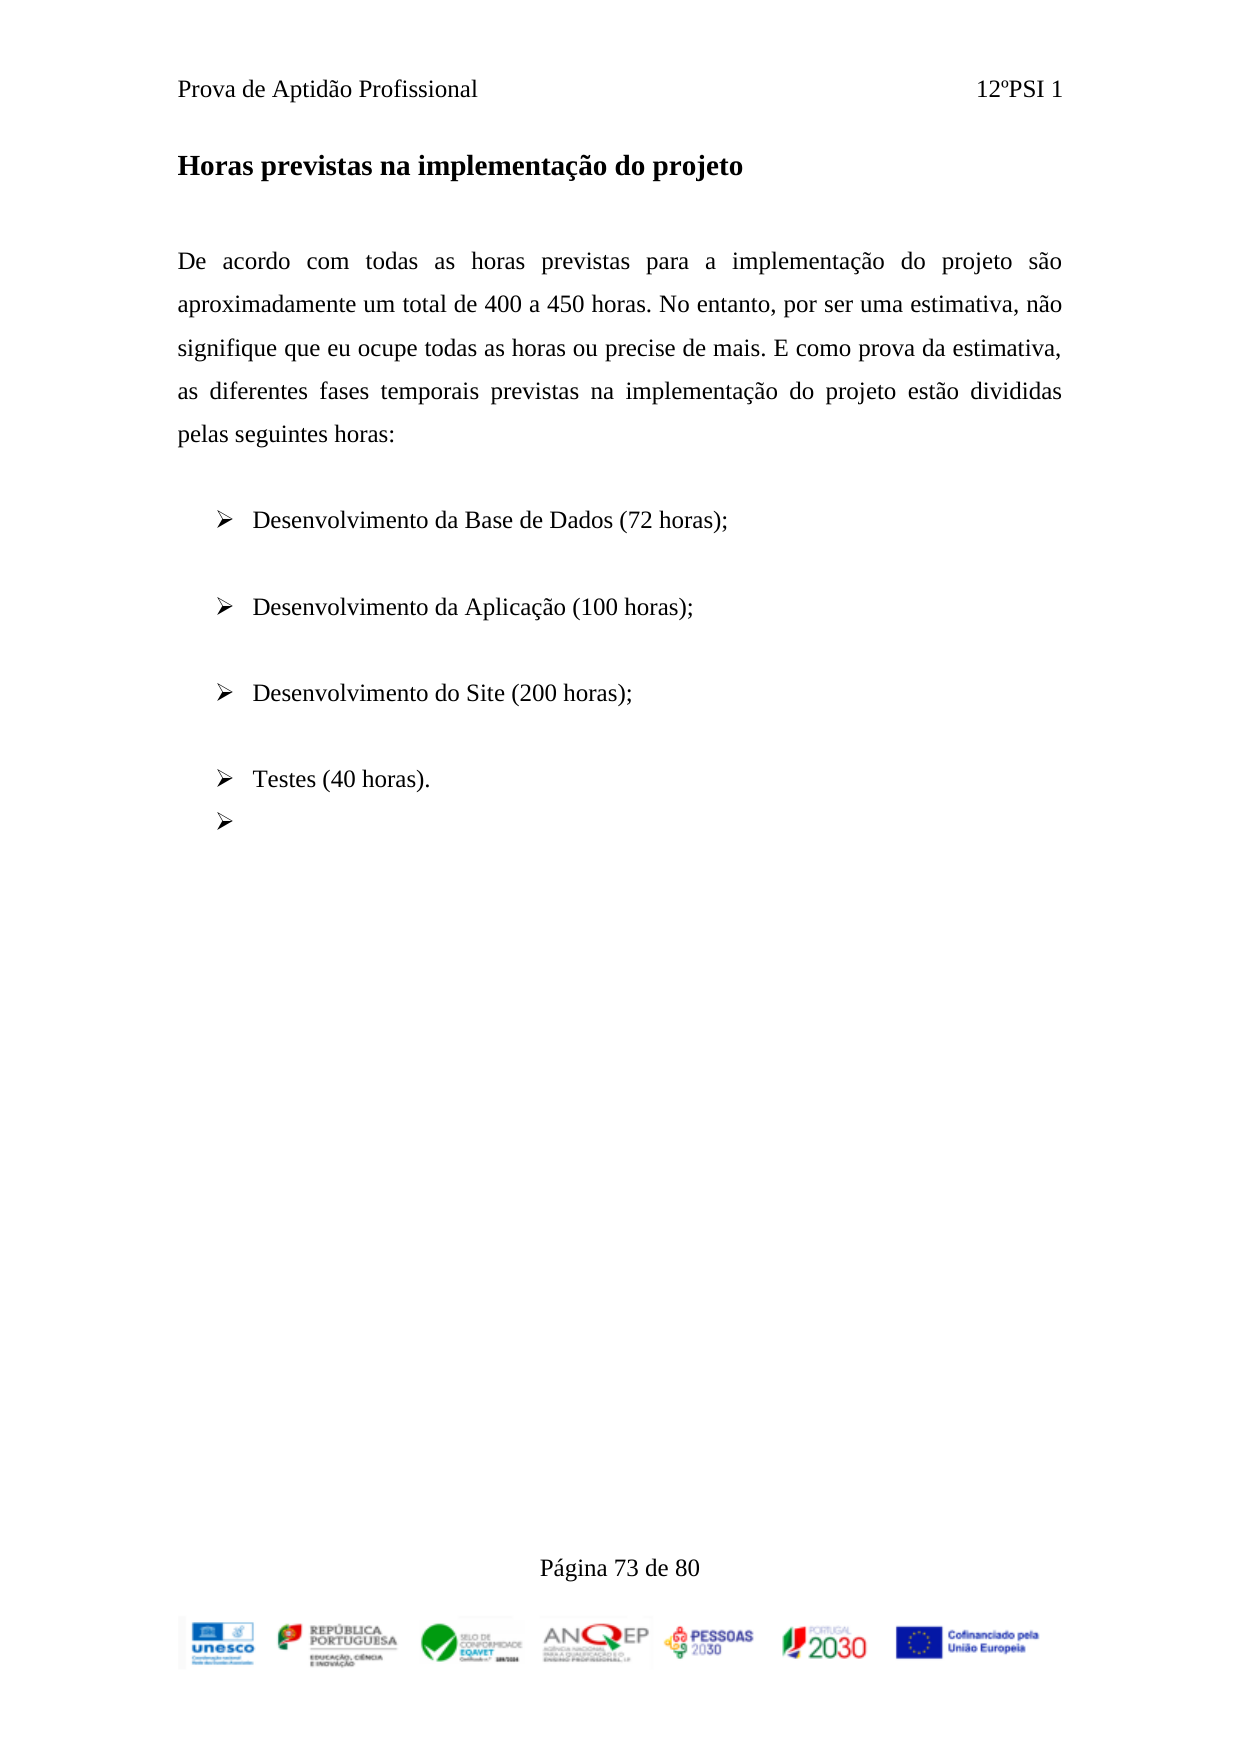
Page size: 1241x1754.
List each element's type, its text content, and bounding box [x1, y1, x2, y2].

text De acordo com todas as horas previstas para a implementação do projeto são aproximadamente um total de 400 a 450 horas. No entanto, por ser uma estimativa, não signifique que eu ocupe todas as horas ou precise de mais. E como prova da estimativa, as diferentes fases temporais previstas na implementação do projeto estão divididas pelas seguintes horas: [177, 246, 1063, 448]
list Desenvolvimento da Base de Dados (72 horas); [215, 505, 1063, 534]
list Testes (40 horas). [215, 764, 1063, 793]
list Desenvolvimento da Aplicação (100 horas); [215, 592, 1063, 620]
subtitle Horas previstas na implementação do projeto [177, 148, 1063, 181]
list Desenvolvimento do Site (200 horas); [215, 678, 1063, 707]
picture [177, 1615, 1084, 1677]
